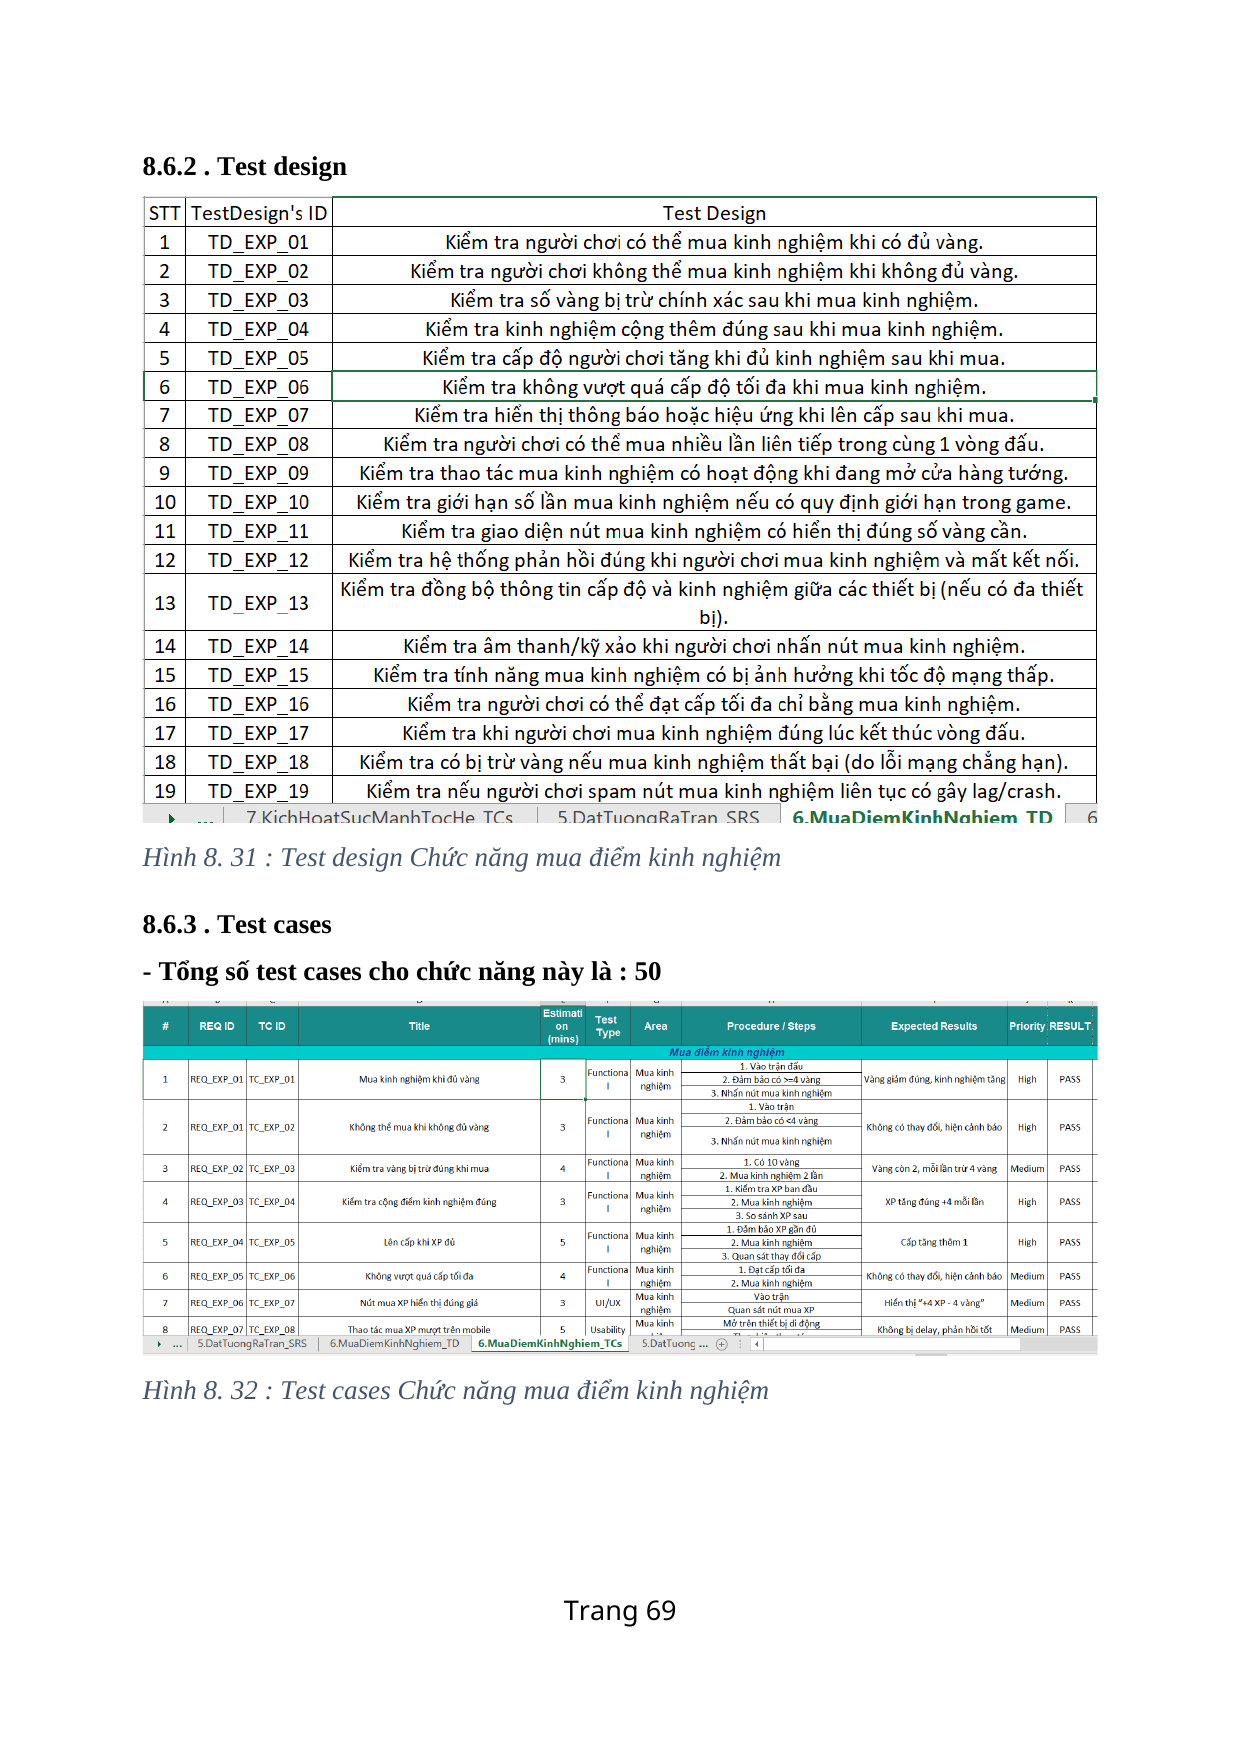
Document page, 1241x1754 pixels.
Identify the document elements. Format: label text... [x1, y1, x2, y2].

text Hình 8. 32 : Test cases Chức năng mua điểm kinh nghiệm [142, 1374, 1098, 1405]
subtitle 8.6.2 . Test design [142, 150, 1098, 181]
text Hình 8. 31 : Test design Chức năng mua điểm kinh nghiệm [142, 841, 1098, 872]
subtitle 8.6.3 . Test cases [142, 908, 1098, 939]
picture [142, 196, 1098, 823]
text - Tổng số test cases cho chức năng này là : 50 [142, 955, 1098, 986]
picture [142, 1001, 1098, 1356]
